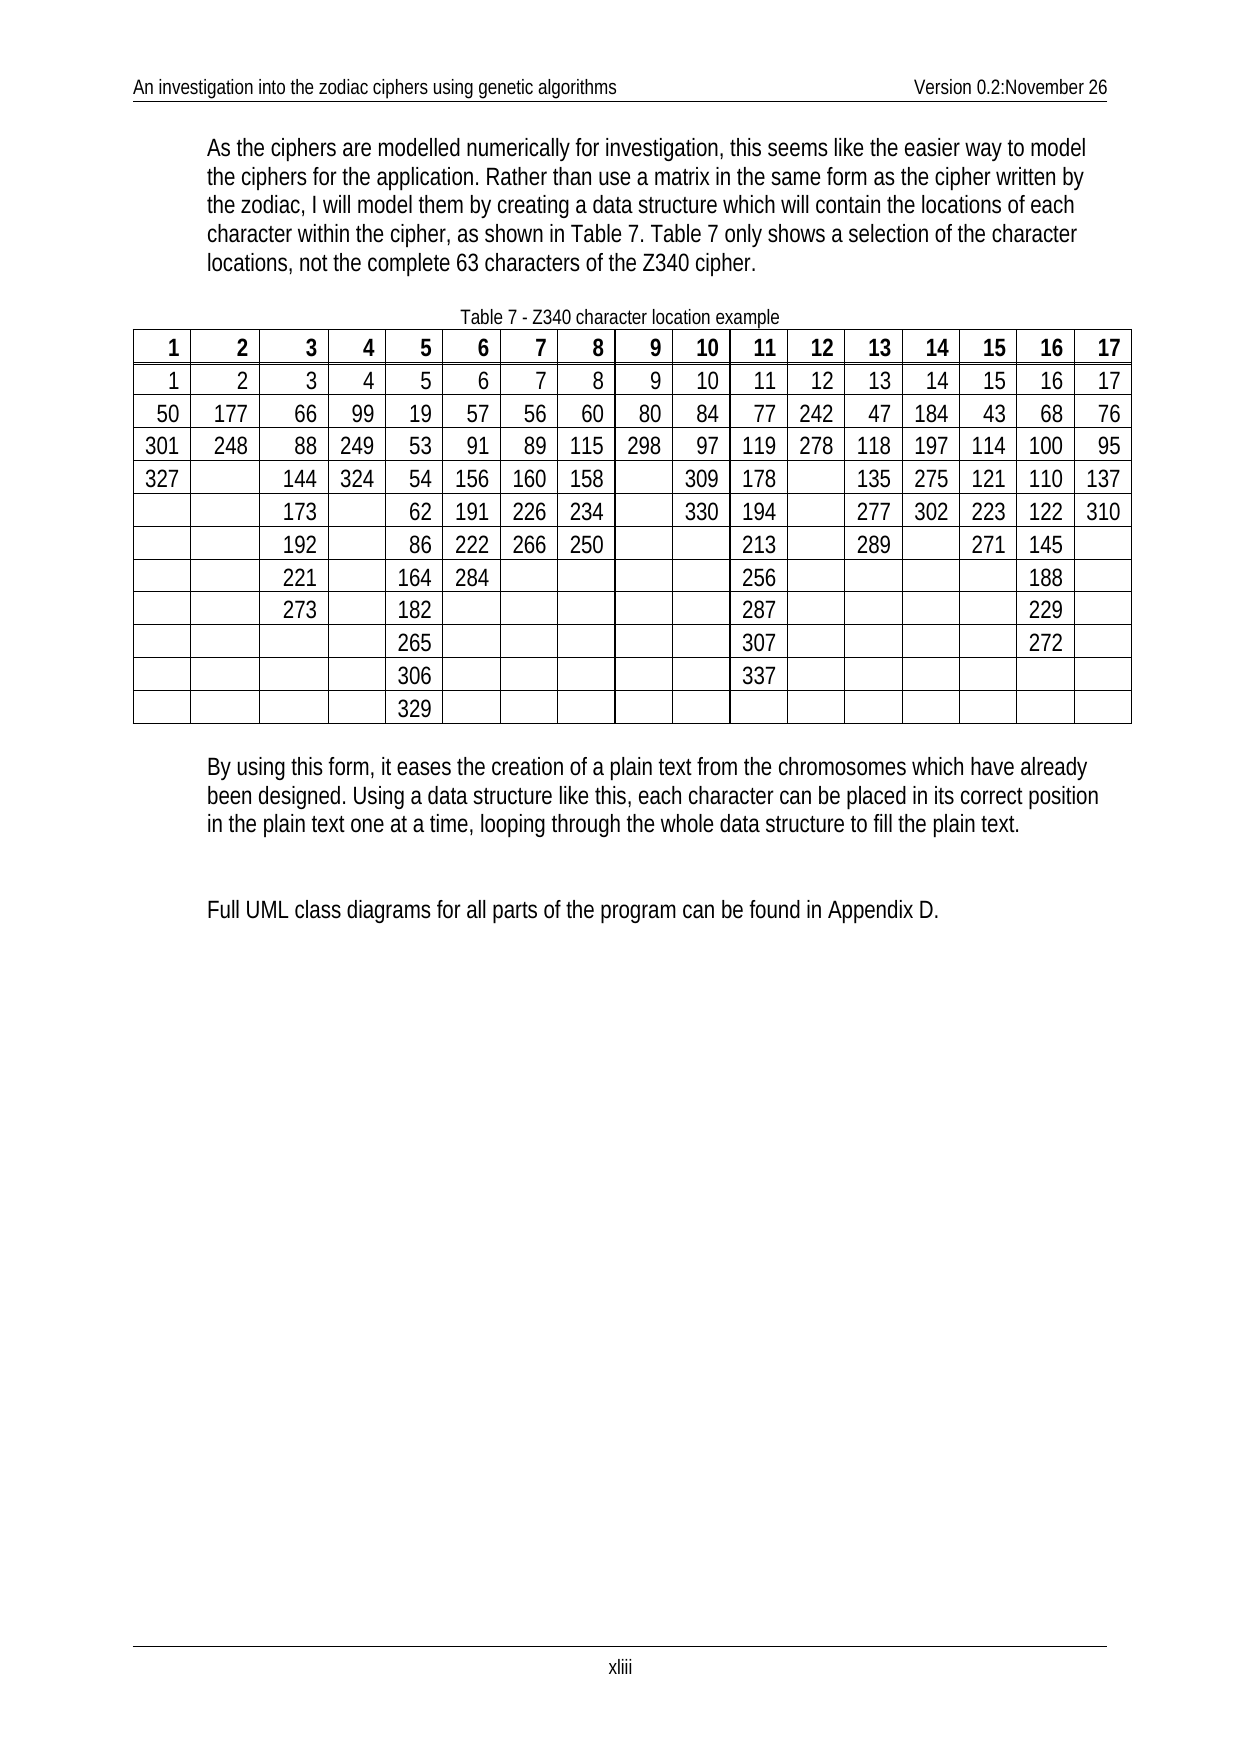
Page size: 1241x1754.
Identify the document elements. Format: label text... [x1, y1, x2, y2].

table_cell [191, 461, 259, 493]
table_cell [329, 658, 385, 690]
table_cell 80 [616, 395, 672, 427]
table_cell 54 [386, 461, 442, 493]
table_cell [673, 592, 729, 624]
table_cell 221 [260, 560, 328, 591]
table_cell [134, 658, 190, 690]
table_cell 88 [260, 428, 328, 460]
table_cell [616, 494, 672, 526]
table_cell 135 [845, 461, 902, 493]
table_cell 330 [673, 494, 729, 526]
table_cell 137 [1075, 461, 1131, 493]
table_cell [903, 658, 959, 690]
table_cell 192 [260, 527, 328, 558]
table_cell 8 [558, 365, 614, 394]
table_cell [260, 691, 328, 722]
table_cell [1075, 625, 1131, 657]
table_cell [845, 658, 902, 690]
table_cell [903, 560, 959, 591]
table_cell 306 [386, 658, 442, 690]
table_cell [443, 691, 500, 722]
table_cell [134, 527, 190, 558]
table_cell [260, 625, 328, 657]
table_cell [788, 691, 844, 722]
table_cell [616, 592, 672, 624]
table_cell 115 [558, 428, 614, 460]
table_cell [191, 658, 259, 690]
table_cell 265 [386, 625, 442, 657]
table_cell 248 [191, 428, 259, 460]
table_cell 110 [1017, 461, 1074, 493]
table_cell 188 [1017, 560, 1074, 591]
table_cell 229 [1017, 592, 1074, 624]
table_cell 249 [329, 428, 385, 460]
table_cell 76 [1075, 395, 1131, 427]
table_cell [329, 592, 385, 624]
table_header 14 [903, 330, 959, 362]
table_cell [558, 658, 614, 690]
text Full UML class diagrams for all parts of the program can be found in Appendix D. [207, 895, 1107, 924]
table_cell [845, 625, 902, 657]
table_cell 273 [260, 592, 328, 624]
table_cell [616, 658, 672, 690]
table_cell 302 [903, 494, 959, 526]
table_cell [903, 592, 959, 624]
table_cell 10 [673, 365, 729, 394]
table_header 16 [1017, 330, 1074, 362]
table_cell 3 [260, 365, 328, 394]
table_cell 310 [1075, 494, 1131, 526]
table_header 7 [501, 330, 557, 362]
table_cell [329, 625, 385, 657]
table_cell [673, 625, 729, 657]
table_cell 66 [260, 395, 328, 427]
table_cell 99 [329, 395, 385, 427]
table_cell [788, 527, 844, 558]
table_cell [329, 560, 385, 591]
table_cell 121 [960, 461, 1016, 493]
table_cell [329, 494, 385, 526]
table_cell 156 [443, 461, 500, 493]
table_cell [501, 560, 557, 591]
table_cell [329, 527, 385, 558]
table_cell [788, 658, 844, 690]
table_cell [134, 691, 190, 722]
table_header 10 [673, 330, 729, 362]
table_cell [673, 527, 729, 558]
table_header 13 [845, 330, 902, 362]
table_cell 289 [845, 527, 902, 558]
table_cell 50 [134, 395, 190, 427]
text As the ciphers are modelled numerically for investigation, this seems like the easier way to model the ciphers for the application. Rather than use a matrix in the same form as the cipher written by the zodiac, I will model them by creating a data structure which will contain the locations of each character within the cipher, as shown in Table 7. Table 7 only shows a selection of the character locations, not the complete 63 characters of the Z340 cipher. [207, 133, 1107, 276]
table_cell [845, 691, 902, 722]
table_cell [191, 592, 259, 624]
table_cell 114 [960, 428, 1016, 460]
table_cell [1075, 691, 1131, 722]
table_cell 68 [1017, 395, 1074, 427]
table_cell 226 [501, 494, 557, 526]
table_cell [788, 461, 844, 493]
table_cell 327 [134, 461, 190, 493]
table_cell [443, 625, 500, 657]
table_cell 160 [501, 461, 557, 493]
table_cell 277 [845, 494, 902, 526]
table_cell [1075, 527, 1131, 558]
table_cell [191, 560, 259, 591]
table_cell 53 [386, 428, 442, 460]
table_header 8 [558, 330, 614, 362]
table_cell [501, 658, 557, 690]
table_cell 173 [260, 494, 328, 526]
table_cell [616, 625, 672, 657]
table_header 17 [1075, 330, 1131, 362]
table_cell 9 [616, 365, 672, 394]
table_cell 19 [386, 395, 442, 427]
table_cell 60 [558, 395, 614, 427]
table_cell 271 [960, 527, 1016, 558]
table_header 1 [134, 330, 190, 362]
table_cell 272 [1017, 625, 1074, 657]
table_cell 298 [616, 428, 672, 460]
table_cell 15 [960, 365, 1016, 394]
table_cell 97 [673, 428, 729, 460]
table_cell 91 [443, 428, 500, 460]
table_cell 100 [1017, 428, 1074, 460]
table_cell [903, 527, 959, 558]
table_cell 12 [788, 365, 844, 394]
table_cell [558, 691, 614, 722]
table_cell 191 [443, 494, 500, 526]
table_cell 182 [386, 592, 442, 624]
table_header 4 [329, 330, 385, 362]
table_cell [731, 691, 787, 722]
table_cell 1 [134, 365, 190, 394]
table_cell [788, 560, 844, 591]
table_cell [260, 658, 328, 690]
table_cell [960, 625, 1016, 657]
table_cell 250 [558, 527, 614, 558]
table_cell 158 [558, 461, 614, 493]
table_cell 329 [386, 691, 442, 722]
table_cell 307 [731, 625, 787, 657]
table_cell 118 [845, 428, 902, 460]
table_cell [960, 592, 1016, 624]
table_cell 287 [731, 592, 787, 624]
table_header 15 [960, 330, 1016, 362]
text By using this form, it eases the creation of a plain text from the chromosomes which have already been designed. Using a data structure like this, each character can be placed in its correct position in the plain text one at a time, looping through the whole data structure to fill the plain text. [207, 752, 1107, 838]
table_cell 164 [386, 560, 442, 591]
table_cell 144 [260, 461, 328, 493]
table_cell [501, 625, 557, 657]
table_cell 56 [501, 395, 557, 427]
table_cell 77 [731, 395, 787, 427]
table_cell [960, 691, 1016, 722]
table_cell [558, 592, 614, 624]
table_cell 47 [845, 395, 902, 427]
table_cell [616, 560, 672, 591]
table_cell 2 [191, 365, 259, 394]
table_cell [1075, 592, 1131, 624]
table_cell [1017, 691, 1074, 722]
table_cell [673, 560, 729, 591]
table_cell 266 [501, 527, 557, 558]
table_cell [903, 625, 959, 657]
table_cell 145 [1017, 527, 1074, 558]
table_cell [191, 625, 259, 657]
table_cell 177 [191, 395, 259, 427]
table_cell 86 [386, 527, 442, 558]
table_cell [191, 527, 259, 558]
table_header 12 [788, 330, 844, 362]
table_cell 197 [903, 428, 959, 460]
table_cell 16 [1017, 365, 1074, 394]
table_cell [134, 560, 190, 591]
table_cell [443, 658, 500, 690]
table_cell 256 [731, 560, 787, 591]
table_cell 324 [329, 461, 385, 493]
table_cell 194 [731, 494, 787, 526]
table_cell [191, 494, 259, 526]
table_cell 43 [960, 395, 1016, 427]
table_cell 6 [443, 365, 500, 394]
table_cell 17 [1075, 365, 1131, 394]
table_cell [1017, 658, 1074, 690]
table_header 5 [386, 330, 442, 362]
table_cell 223 [960, 494, 1016, 526]
table_cell [616, 461, 672, 493]
table_cell 5 [386, 365, 442, 394]
table_cell [788, 494, 844, 526]
table_cell [191, 691, 259, 722]
table_cell 184 [903, 395, 959, 427]
table_cell [960, 658, 1016, 690]
table_cell [501, 592, 557, 624]
table_header 11 [731, 330, 787, 362]
table_cell [134, 592, 190, 624]
table_cell 84 [673, 395, 729, 427]
table_cell [558, 625, 614, 657]
table_cell 7 [501, 365, 557, 394]
table_cell [845, 560, 902, 591]
table_cell 95 [1075, 428, 1131, 460]
table_cell 337 [731, 658, 787, 690]
table_cell 62 [386, 494, 442, 526]
table_cell [1075, 658, 1131, 690]
table_cell 213 [731, 527, 787, 558]
table_cell [960, 560, 1016, 591]
table_cell 4 [329, 365, 385, 394]
table_cell 278 [788, 428, 844, 460]
table_cell 14 [903, 365, 959, 394]
table_cell 122 [1017, 494, 1074, 526]
table_cell [1075, 560, 1131, 591]
table_cell [788, 592, 844, 624]
table_cell [788, 625, 844, 657]
table_cell [134, 494, 190, 526]
table_cell [903, 691, 959, 722]
table_cell [501, 691, 557, 722]
table_cell 13 [845, 365, 902, 394]
table_cell [616, 527, 672, 558]
table_cell 242 [788, 395, 844, 427]
table_cell 11 [731, 365, 787, 394]
table_cell [673, 691, 729, 722]
table_cell 275 [903, 461, 959, 493]
table_cell 89 [501, 428, 557, 460]
table_header 9 [616, 330, 672, 362]
table_cell [443, 592, 500, 624]
table_header 6 [443, 330, 500, 362]
table_cell [845, 592, 902, 624]
table_header 2 [191, 330, 259, 362]
table_cell 178 [731, 461, 787, 493]
table_cell [616, 691, 672, 722]
table_cell [134, 625, 190, 657]
table_cell 309 [673, 461, 729, 493]
table_cell 284 [443, 560, 500, 591]
table_cell [558, 560, 614, 591]
table_cell 301 [134, 428, 190, 460]
table_cell [673, 658, 729, 690]
table_cell 222 [443, 527, 500, 558]
table_cell [329, 691, 385, 722]
table_cell 119 [731, 428, 787, 460]
table_cell 234 [558, 494, 614, 526]
table_header 3 [260, 330, 328, 362]
table_cell 57 [443, 395, 500, 427]
